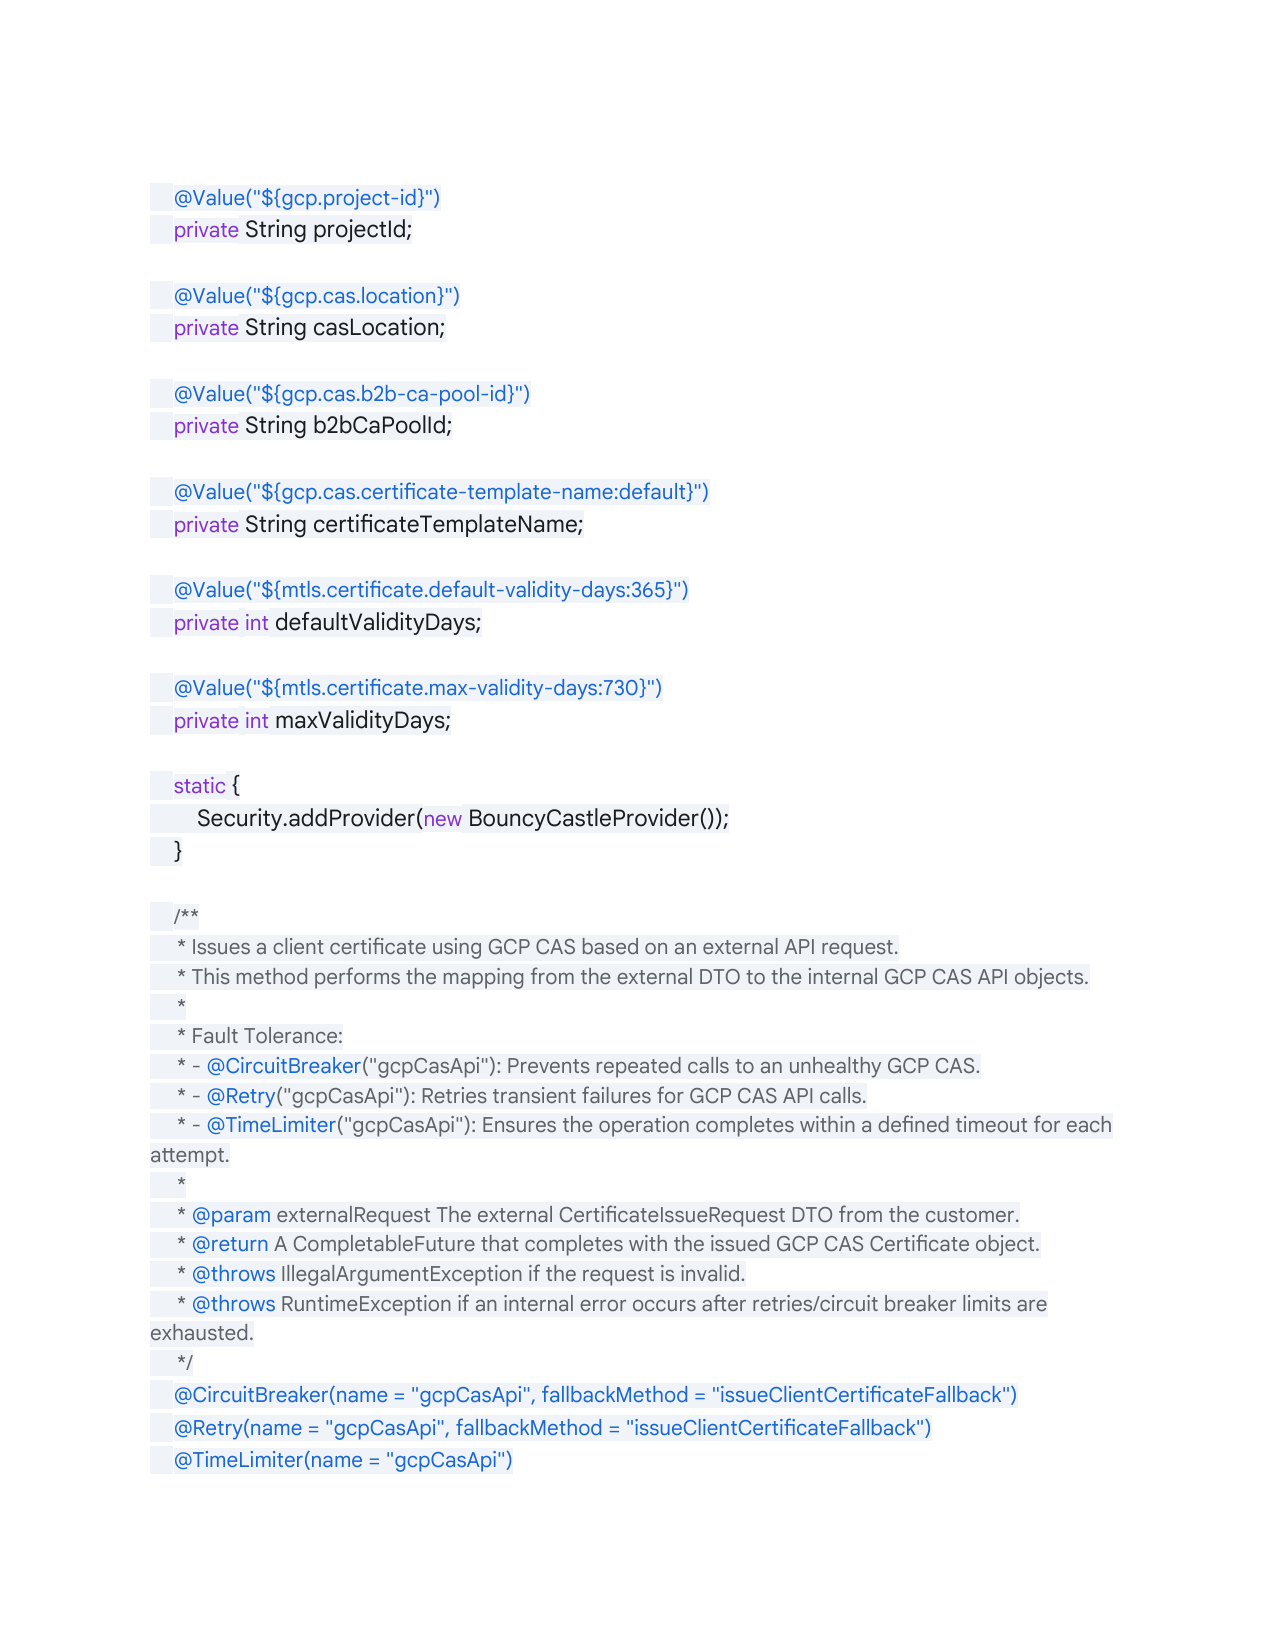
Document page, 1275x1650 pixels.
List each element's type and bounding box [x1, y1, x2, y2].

text [150, 150, 1125, 1474]
